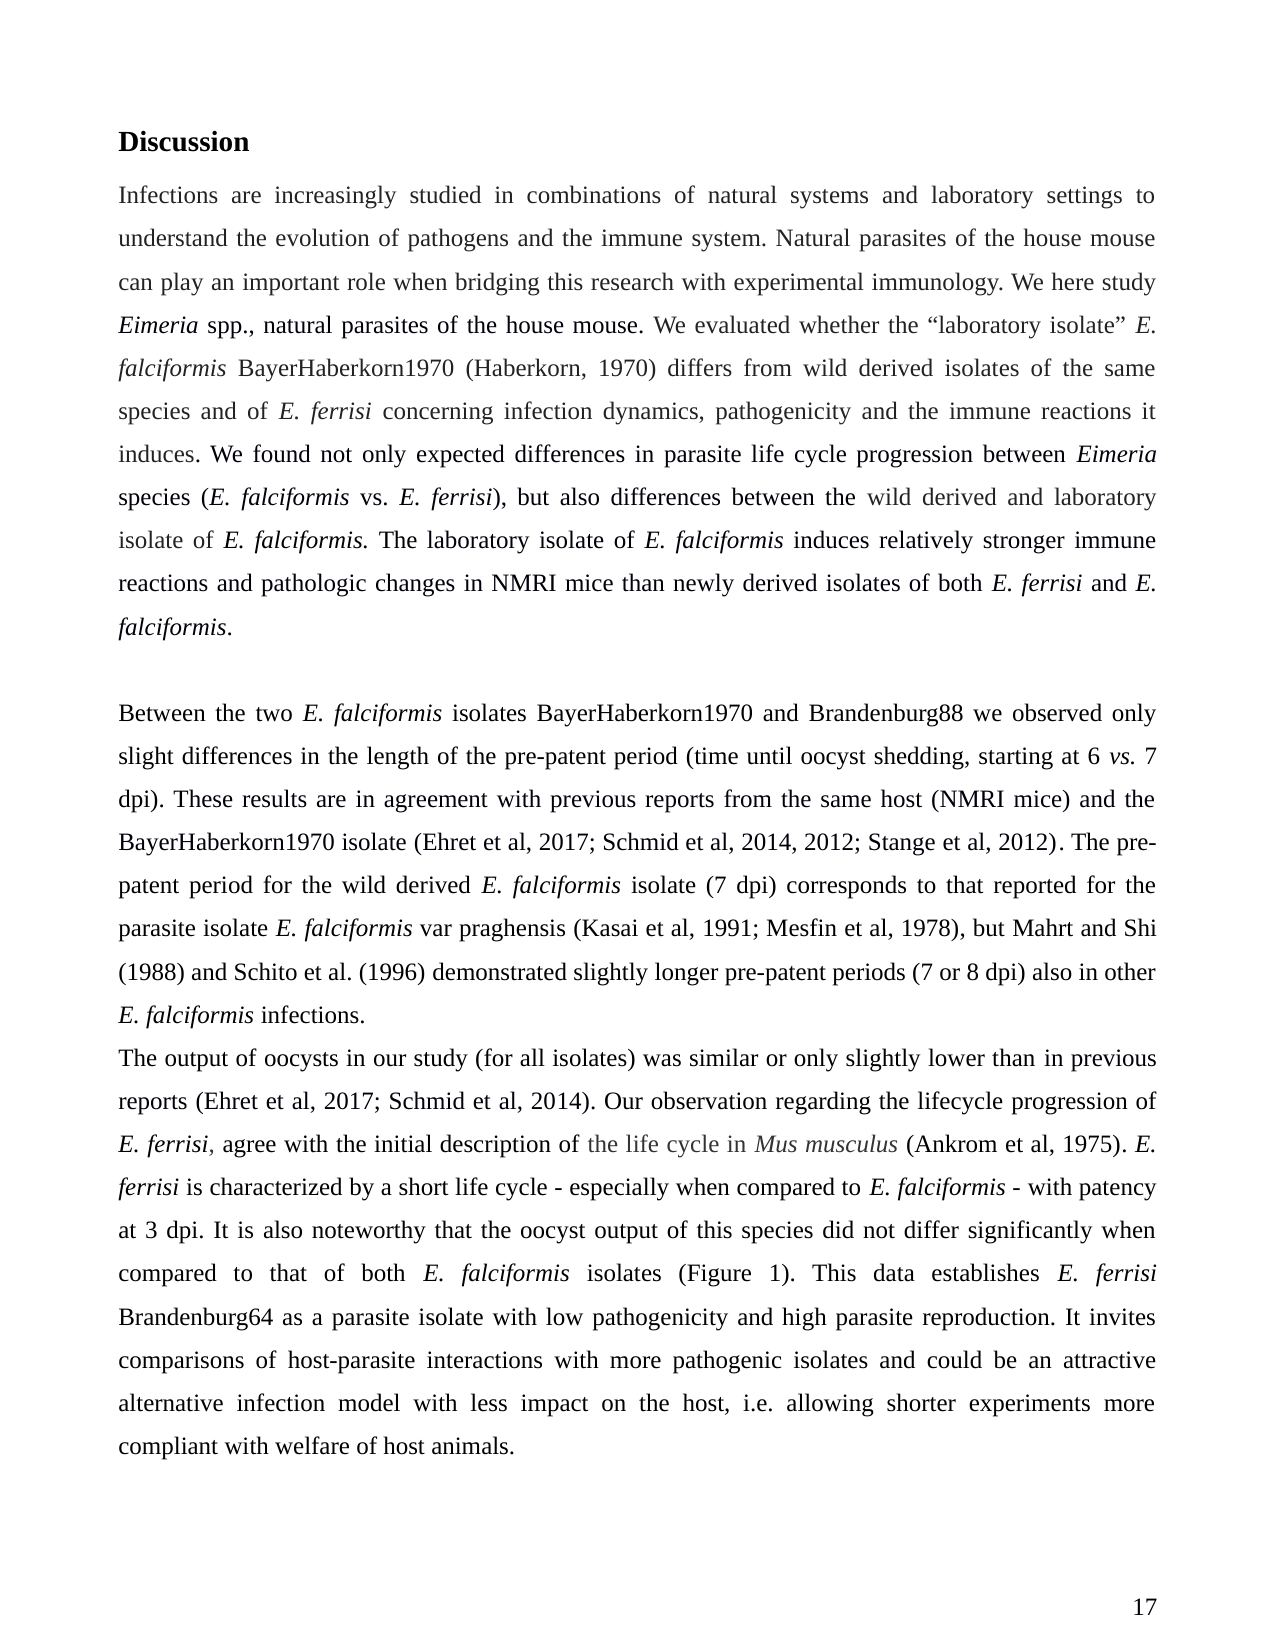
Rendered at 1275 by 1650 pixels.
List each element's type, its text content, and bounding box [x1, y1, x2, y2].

text The output of oocysts in our study (for all isolates) was similar or only slightly lower than in previous reports (Ehret et al, 2017; Schmid et al, 2014). Our observation regarding the lifecycle progression of E. ferrisi, agree with the initial description of the life cycle in Mus musculus (Ankrom et al, 1975). E. ferrisi is characterized by a short life cycle - especially when compared to E. falciformis - with patency at 3 dpi. It is also noteworthy that the oocyst output of this species did not differ significantly when compared to that of both E. falciformis isolates (Figure 1). This data establishes E. ferrisi Brandenburg64 as a parasite isolate with low pathogenicity and high parasite reproduction. It invites comparisons of host-parasite interactions with more pathogenic isolates and could be an attractive alternative infection model with less impact on the host, i.e. allowing shorter experiments more compliant with welfare of host animals. [118, 1043, 1157, 1460]
text Discussion [118, 124, 1157, 158]
text Between the two E. falciformis isolates BayerHaberkorn1970 and Brandenburg88 we observed only slight differences in the length of the pre-patent period (time until oocyst shedding, starting at 6 vs. 7 dpi). These results are in agreement with previous reports from the same host (NMRI mice) and the BayerHaberkorn1970 isolate (Ehret et al, 2017; Schmid et al, 2014, 2012; Stange et al, 2012). The pre-patent period for the wild derived E. falciformis isolate (7 dpi) corresponds to that reported for the parasite isolate E. falciformis var praghensis (Kasai et al, 1991; Mesfin et al, 1978), but Mahrt and Shi (1988) and Schito et al. (1996) demonstrated slightly longer pre-patent periods (7 or 8 dpi) also in other E. falciformis infections. [118, 698, 1157, 1028]
text Infections are increasingly studied in combinations of natural systems and laboratory settings to understand the evolution of pathogens and the immune system. Natural parasites of the house mouse can play an important role when bridging this research with experimental immunology. We here study Eimeria spp., natural parasites of the house mouse. We evaluated whether the “laboratory isolate” E. falciformis BayerHaberkorn1970 (Haberkorn, 1970) differs from wild derived isolates of the same species and of E. ferrisi concerning infection dynamics, pathogenicity and the immune reactions it induces. We found not only expected differences in parasite life cycle progression between Eimeria species (E. falciformis vs. E. ferrisi), but also differences between the wild derived and laboratory isolate of E. falciformis. The laboratory isolate of E. falciformis induces relatively stronger immune reactions and pathologic changes in NMRI mice than newly derived isolates of both E. ferrisi and E. falciformis. [118, 180, 1157, 640]
